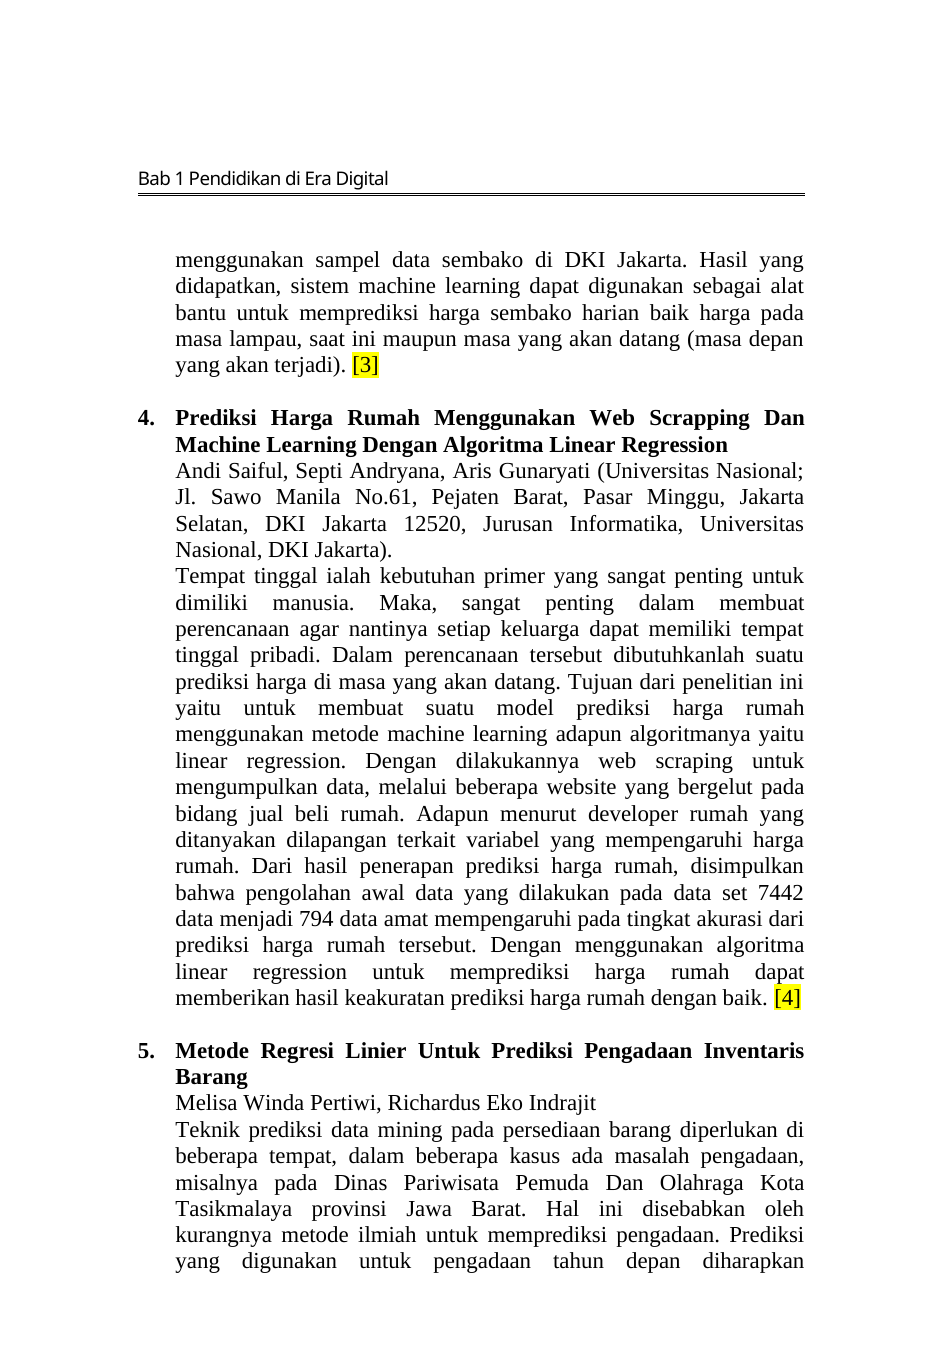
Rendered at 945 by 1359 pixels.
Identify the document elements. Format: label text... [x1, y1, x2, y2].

list Prediksi Harga Rumah Menggunakan Web Scrapping Dan Machine Learning Dengan Algoritma Linear Regression [138, 404, 805, 457]
list Melisa Winda Pertiwi, Richardus Eko Indrajit [175, 1089, 805, 1116]
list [175, 246, 805, 378]
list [175, 1116, 805, 1274]
list Metode Regresi Linier Untuk Prediksi Pengadaan Inventaris Barang [138, 1037, 805, 1089]
list Tempat tinggal ialah kebutuhan primer yang sangat penting untuk dimiliki manusia. Maka, sangat penting dalam membuat perencanaan agar nantinya setiap keluarga dapat memiliki tempat tinggal pribadi. Dalam perencanaan tersebut dibutuhkanlah suatu prediksi harga di masa yang akan datang. Tujuan dari penelitian ini yaitu untuk membuat suatu model prediksi harga rumah menggunakan metode machine learning adapun algoritmanya yaitu linear regression. Dengan dilakukannya web scraping untuk mengumpulkan data, melalui beberapa website yang bergelut pada bidang jual beli rumah. Adapun menurut developer rumah yang ditanyakan dilapangan terkait variabel yang mempengaruhi harga rumah. Dari hasil penerapan prediksi harga rumah, disimpulkan bahwa pengolahan awal data yang dilakukan pada data set 7442 data menjadi 794 data amat mempengaruhi pada tingkat akurasi dari prediksi harga rumah tersebut. Dengan menggunakan algoritma linear regression untuk memprediksi harga rumah dapat memberikan hasil keakuratan prediksi harga rumah dengan baik. [4] [175, 562, 805, 1010]
list Andi Saiful, Septi Andryana, Aris Gunaryati (Universitas Nasional; Jl. Sawo Manila No.61, Pejaten Barat, Pasar Minggu, Jakarta Selatan, DKI Jakarta 12520, Jurusan Informatika, Universitas Nasional, DKI Jakarta). [175, 457, 805, 562]
